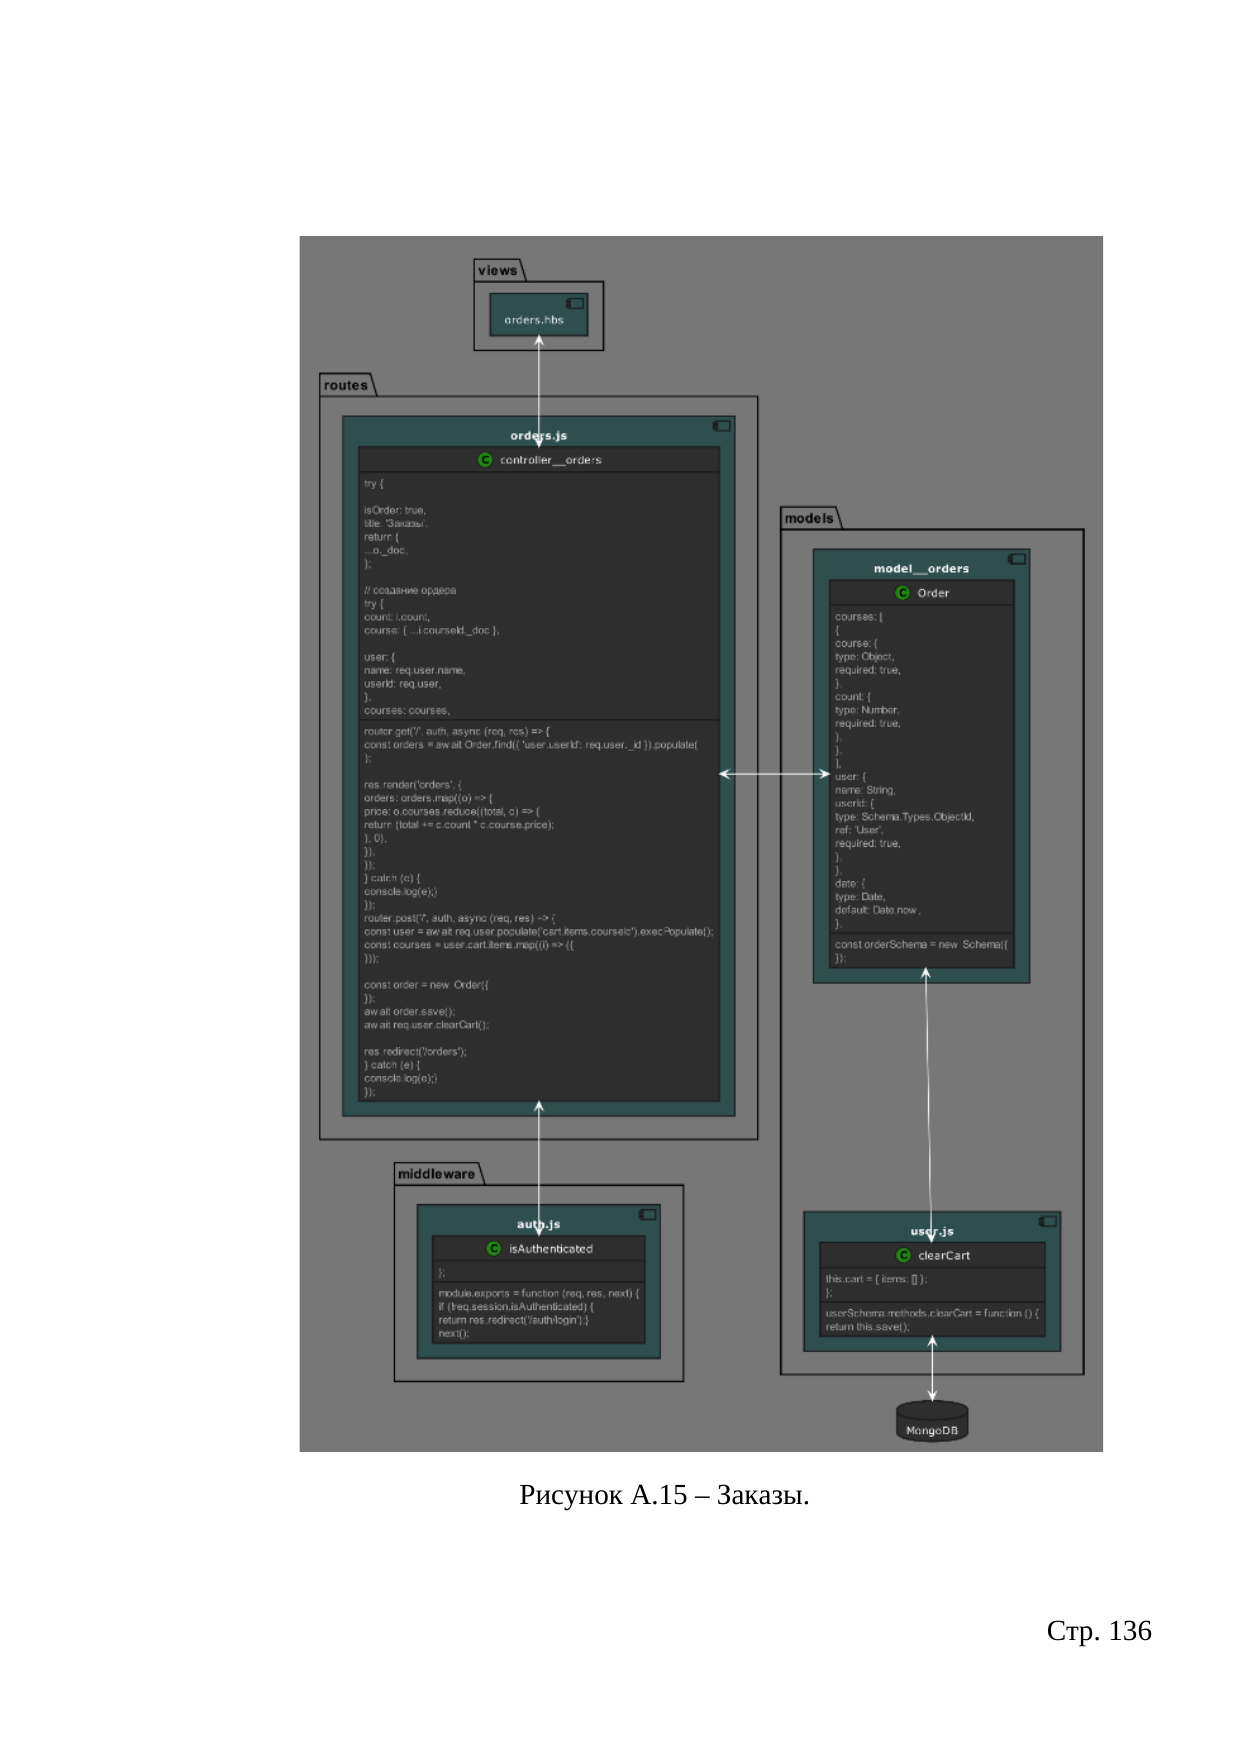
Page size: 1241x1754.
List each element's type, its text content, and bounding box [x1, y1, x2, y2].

picture [299, 236, 1104, 1452]
text Рисунок А.15 – Заказы. [177, 1477, 1152, 1511]
